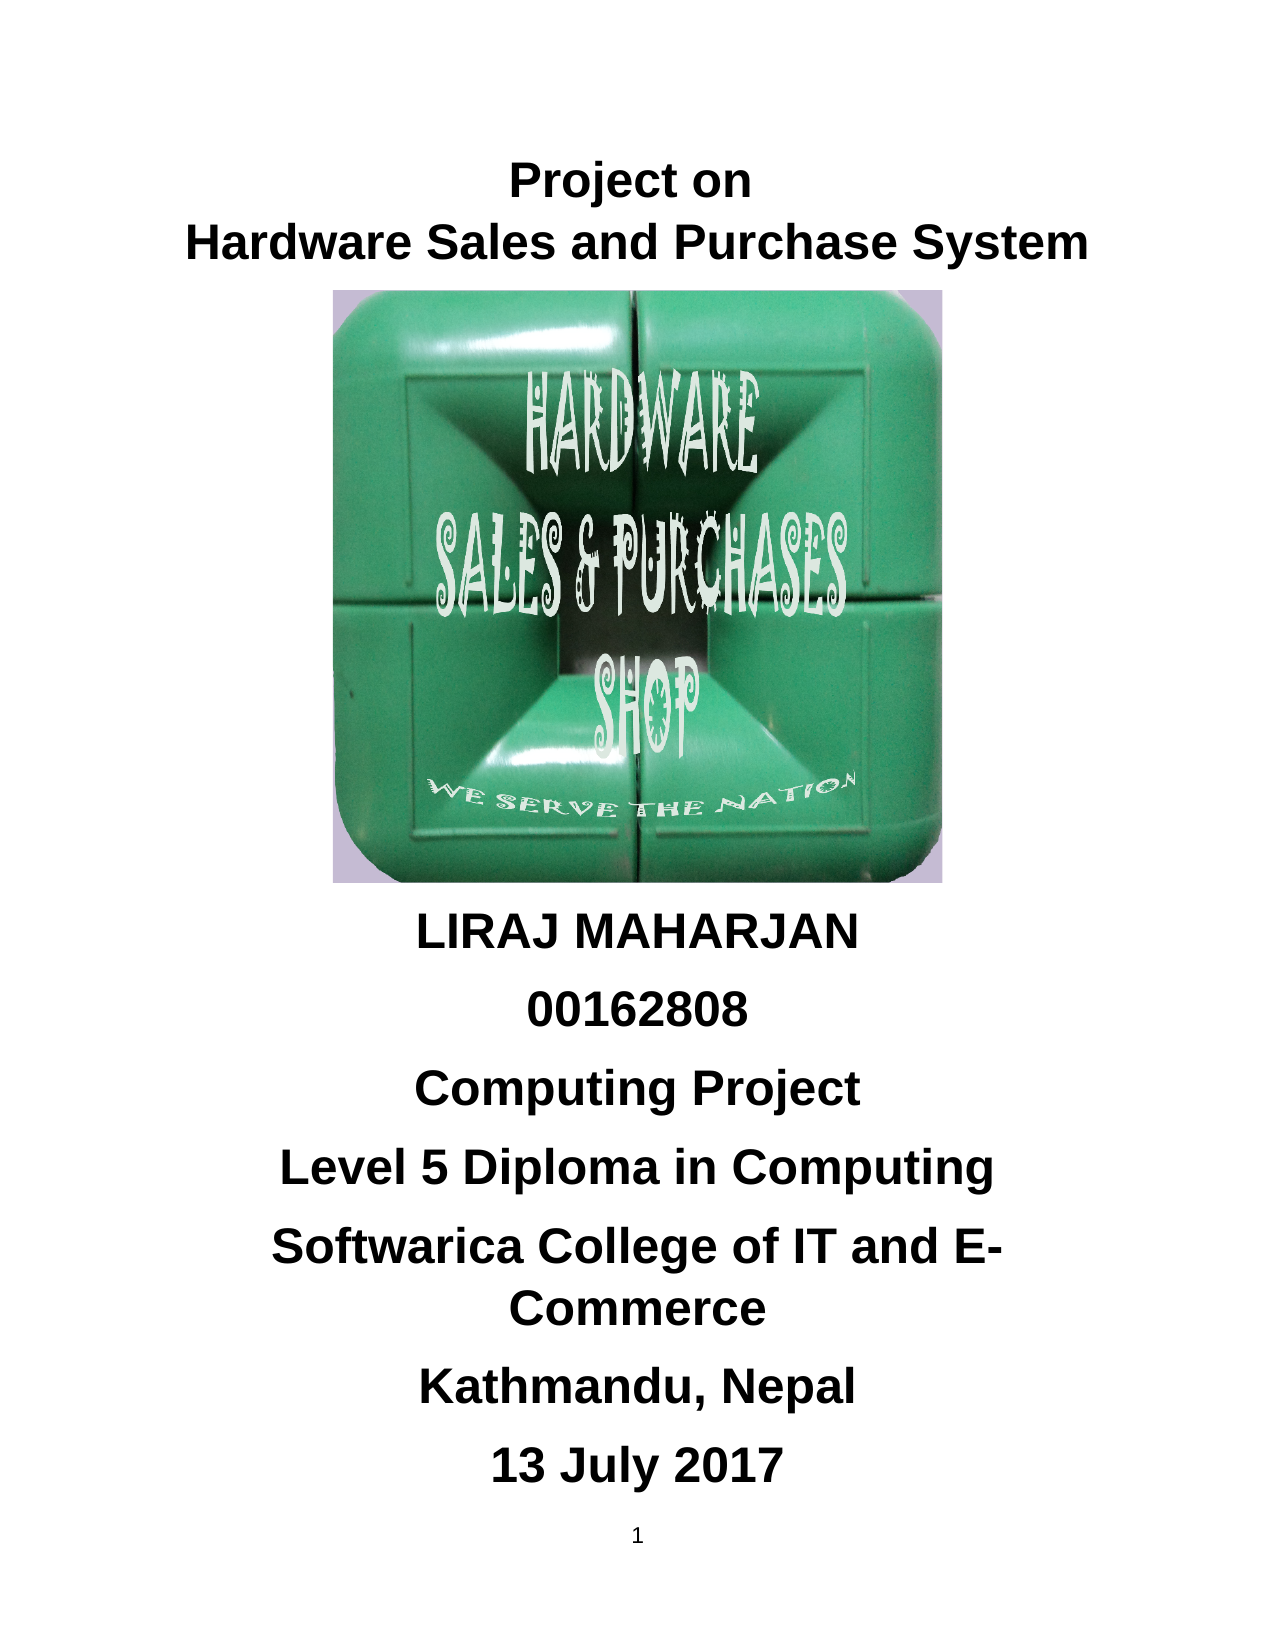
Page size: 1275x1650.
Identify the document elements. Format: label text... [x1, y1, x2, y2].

text 13 July 2017 [150, 1436, 1125, 1493]
text 00162808 [150, 980, 1125, 1037]
text LIRAJ MAHARJAN [150, 901, 1125, 958]
picture [332, 290, 943, 883]
text Project on Hardware Sales and Purchase System [150, 150, 1125, 269]
text Softwarica College of IT and E-Commerce [150, 1216, 1125, 1336]
text Level 5 Diploma in Computing [150, 1137, 1125, 1195]
text Kathmandu, Nepal [150, 1357, 1125, 1414]
text Computing Project [150, 1058, 1125, 1116]
